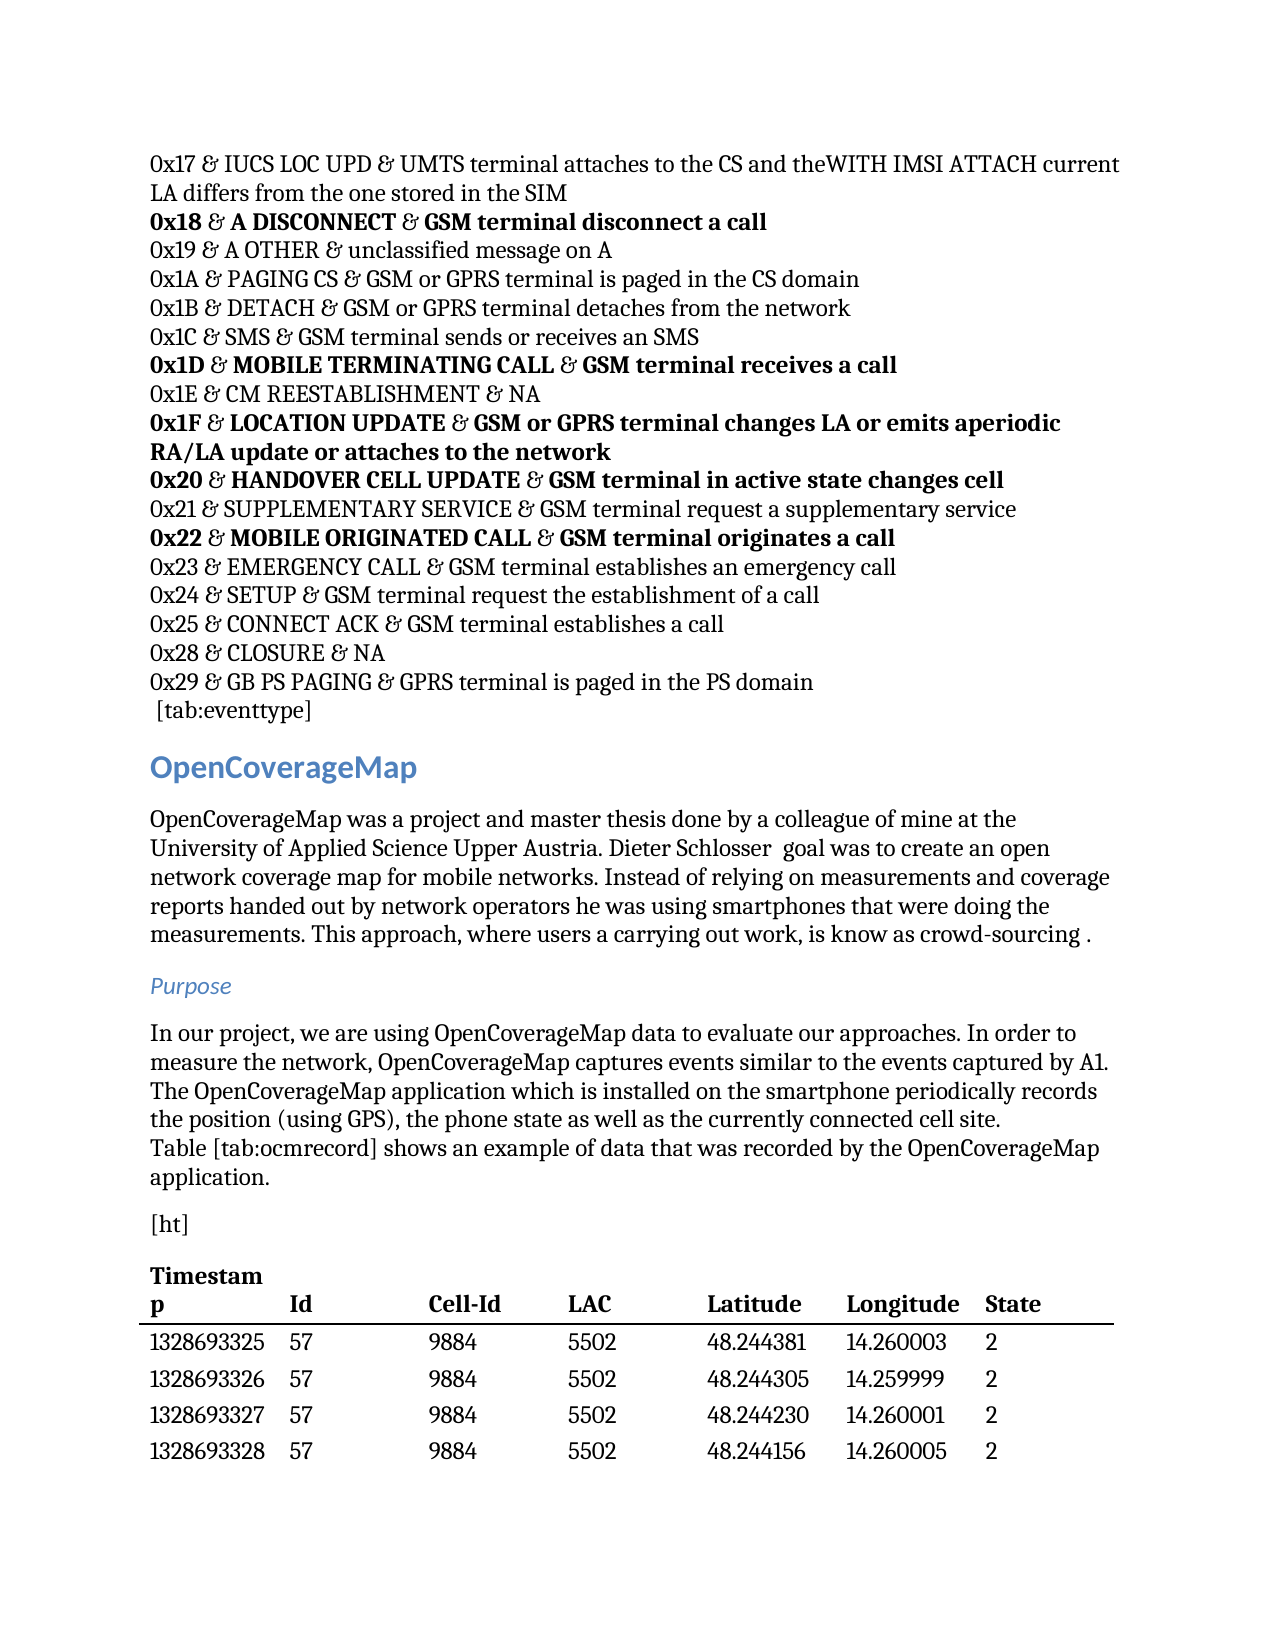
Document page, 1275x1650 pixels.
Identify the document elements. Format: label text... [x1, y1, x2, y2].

table_cell 9884 [417, 1361, 557, 1397]
text In our project, we are using OpenCoverageMap data to evaluate our approaches. In order to measure the network, OpenCoverageMap captures events similar to the events captured by A1. The OpenCoverageMap application which is installed on the smartphone periodically records the position (using GPS), the phone state as well as the currently connected cell site. Table [tab:ocmrecord] shows an example of data that was recorded by the OpenCoverageMap application. [150, 1019, 1125, 1192]
subtitle OpenCoverageMap [150, 746, 1125, 787]
table_cell 1328693325 [139, 1325, 278, 1361]
table_cell 2 [974, 1397, 1114, 1433]
table_header Timestamp [139, 1258, 278, 1323]
table_cell 5502 [557, 1397, 696, 1433]
table_cell 5502 [557, 1433, 696, 1469]
table_cell 5502 [557, 1325, 696, 1361]
table_header LAC [557, 1258, 696, 1323]
table_cell 48.244305 [696, 1361, 835, 1397]
table_header Id [278, 1258, 417, 1323]
table_cell 2 [974, 1361, 1114, 1397]
table_cell 9884 [417, 1325, 557, 1361]
table_cell 48.244156 [696, 1433, 835, 1469]
text [ht] [150, 1210, 1125, 1239]
table_cell 14.260005 [835, 1433, 974, 1469]
table_header Cell-Id [417, 1258, 557, 1323]
table_header State [974, 1258, 1114, 1323]
table_header Latitude [696, 1258, 835, 1323]
text OpenCoverageMap was a project and master thesis done by a colleague of mine at the University of Applied Science Upper Austria. Dieter Schlosser goal was to create an open network coverage map for mobile networks. Instead of relying on measurements and coverage reports handed out by network operators he was using smartphones that were doing the measurements. This approach, where users a carrying out work, is know as crowd-sourcing . [150, 805, 1125, 949]
table_cell 1328693327 [139, 1397, 278, 1433]
table_cell 14.260001 [835, 1397, 974, 1433]
table_cell 1328693326 [139, 1361, 278, 1397]
table_cell 48.244381 [696, 1325, 835, 1361]
table_cell 57 [278, 1325, 417, 1361]
table_cell 9884 [417, 1397, 557, 1433]
table_cell 5502 [557, 1361, 696, 1397]
table_cell 14.259999 [835, 1361, 974, 1397]
table_cell 48.244230 [696, 1397, 835, 1433]
table_cell 57 [278, 1397, 417, 1433]
table_cell 57 [278, 1433, 417, 1469]
table_cell 1328693328 [139, 1433, 278, 1469]
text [150, 150, 1125, 725]
table_cell 9884 [417, 1433, 557, 1469]
subtitle Purpose [150, 970, 1125, 1000]
table_cell 14.260003 [835, 1325, 974, 1361]
table_header Longitude [835, 1258, 974, 1323]
table_cell 2 [974, 1325, 1114, 1361]
table_cell 2 [974, 1433, 1114, 1469]
table_cell 57 [278, 1361, 417, 1397]
